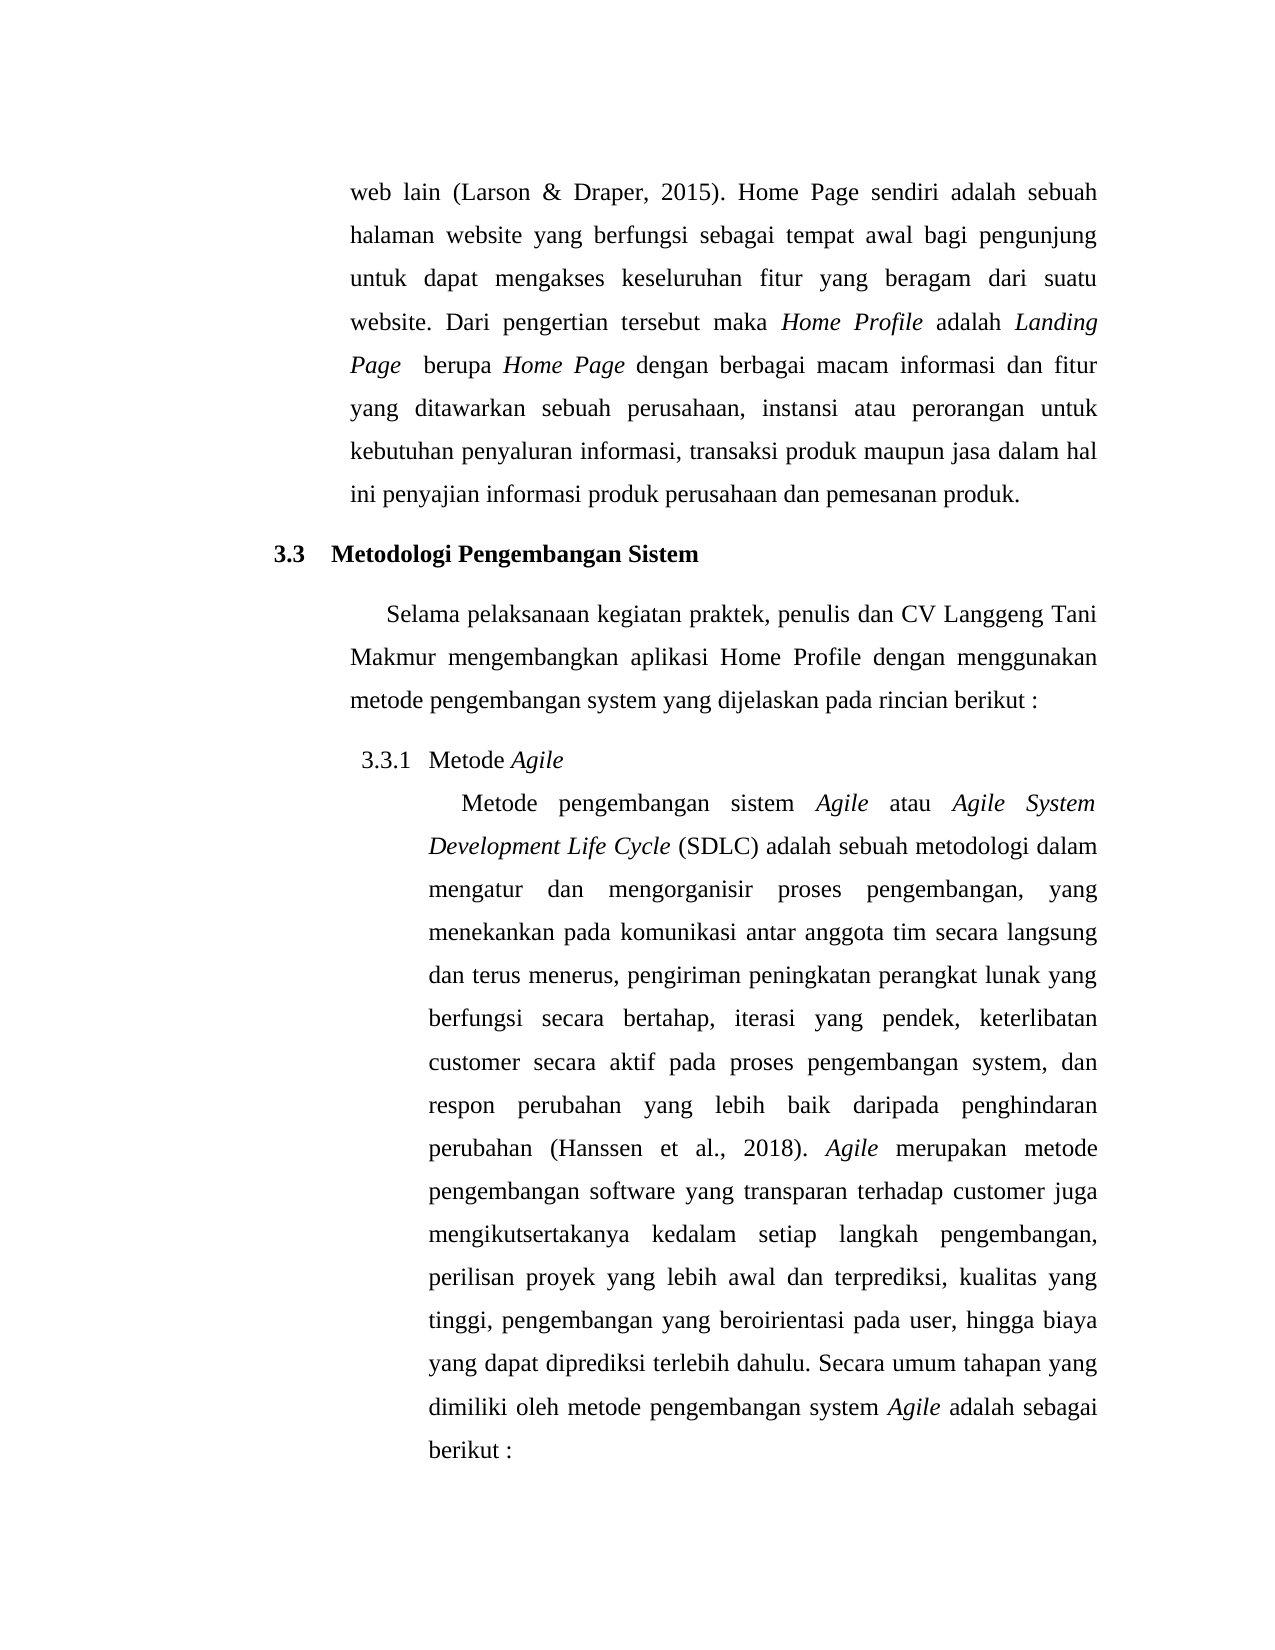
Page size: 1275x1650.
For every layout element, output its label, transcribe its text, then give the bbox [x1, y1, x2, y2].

list Metode Agile [361, 745, 1098, 773]
list Metode pengembangan sistem Agile atau Agile System Development Life Cycle (SDLC) adalah sebuah metodologi dalam mengatur dan mengorganisir proses pengembangan, yang menekankan pada komunikasi antar anggota tim secara langsung dan terus menerus, pengiriman peningkatan perangkat lunak yang berfungsi secara bertahap, iterasi yang pendek, keterlibatan customer secara aktif pada proses pengembangan system, dan respon perubahan yang lebih baik daripada penghindaran perubahan (Hanssen et al., 2018). Agile merupakan metode pengembangan software yang transparan terhadap customer juga mengikutsertakanya kedalam setiap langkah pengembangan, perilisan proyek yang lebih awal dan terprediksi, kualitas yang tinggi, pengembangan yang beroirientasi pada user, hingga biaya yang dapat diprediksi terlebih dahulu. Secara umum tahapan yang dimiliki oleh metode pengembangan system Agile adalah sebagai berikut : [428, 788, 1098, 1463]
subtitle Metodologi Pengembangan Sistem [274, 539, 1098, 568]
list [350, 177, 1098, 508]
text Selama pelaksanaan kegiatan praktek, penulis dan CV Langgeng Tani Makmur mengembangkan aplikasi Home Profile dengan menggunakan metode pengembangan system yang dijelaskan pada rincian berikut : [350, 599, 1098, 714]
